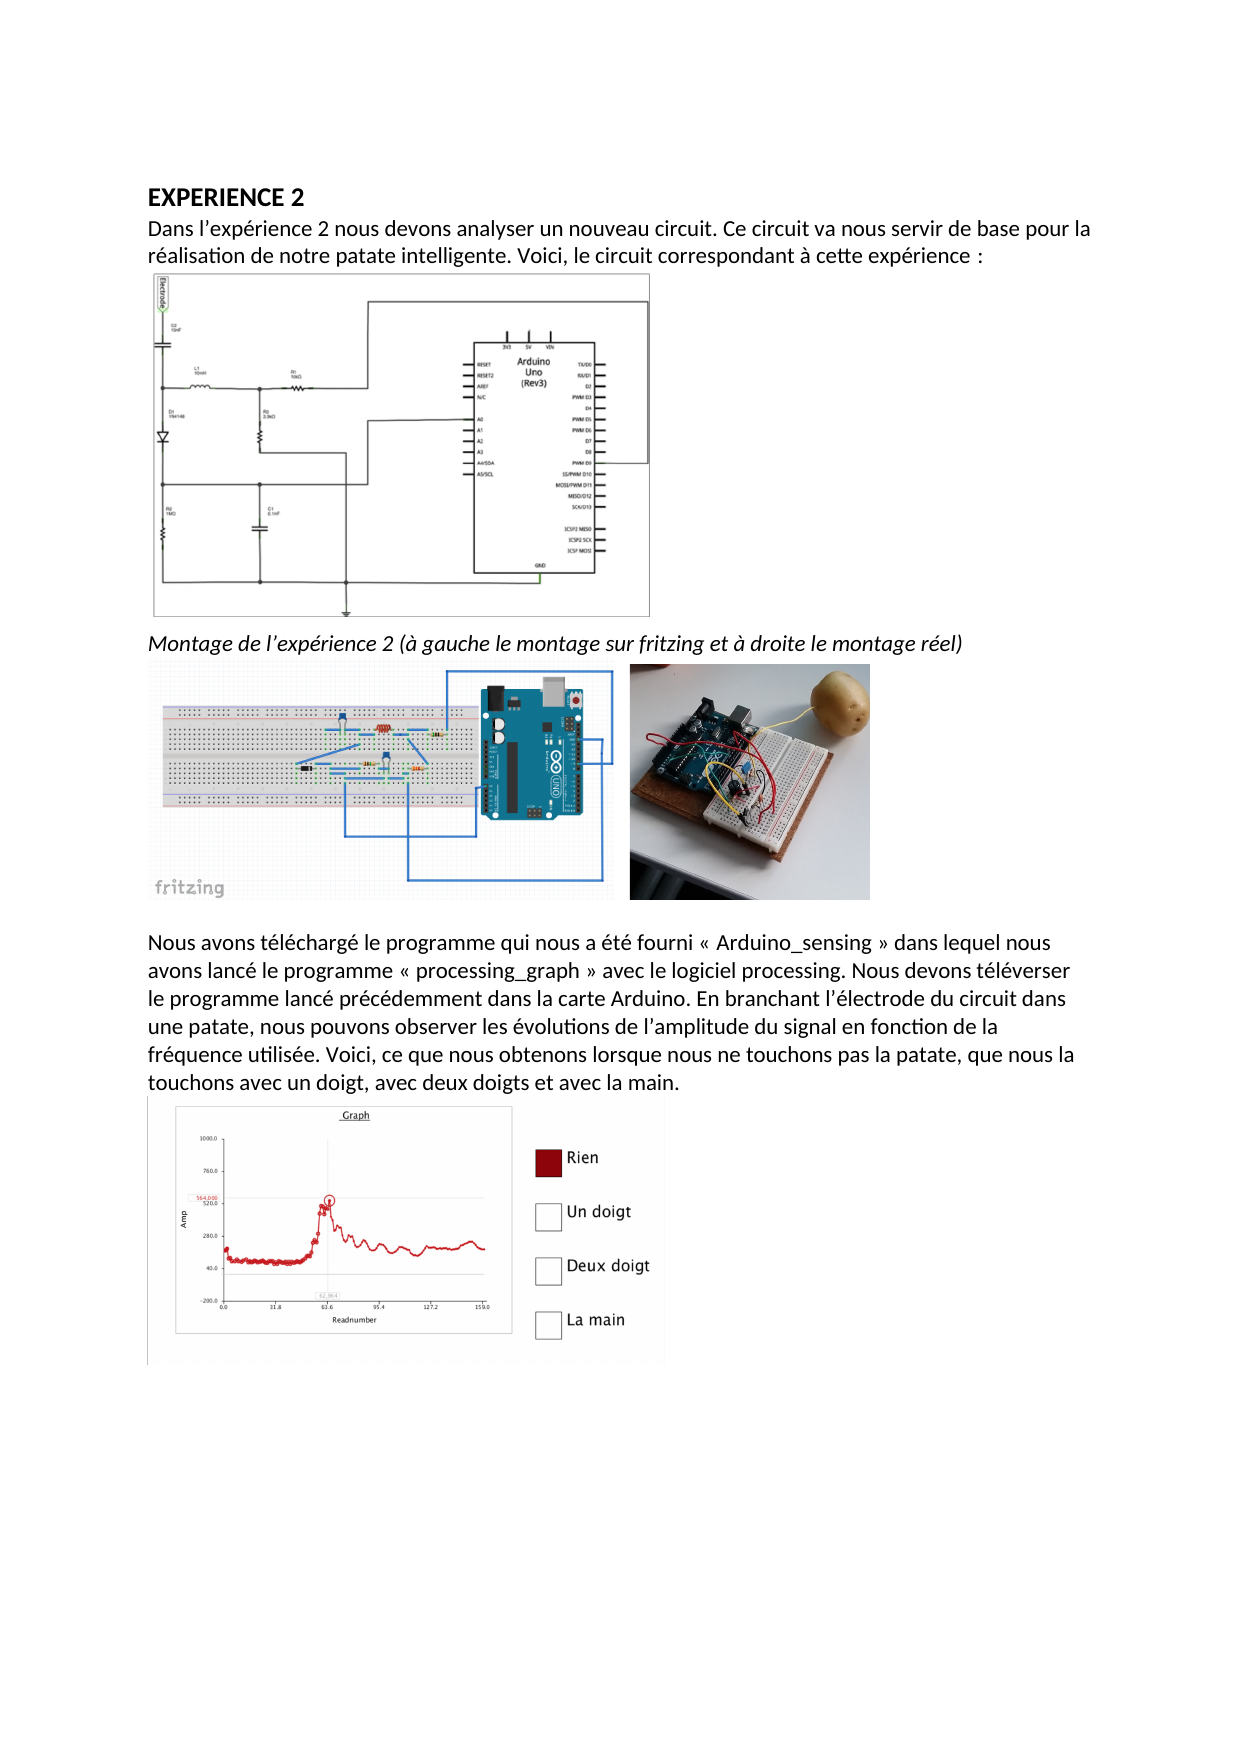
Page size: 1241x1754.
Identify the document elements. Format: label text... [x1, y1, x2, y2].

picture [147, 1096, 665, 1365]
picture [147, 657, 615, 900]
picture [147, 269, 657, 630]
text EXPERIENCE 2 [148, 181, 1093, 214]
text Nous avons téléchargé le programme qui nous a été fourni « Arduino_sensing » dans lequel nous avons lancé le programme « processing_graph » avec le logiciel processing. Nous devons téléverser le programme lancé précédemment dans la carte Arduino. En branchant l’électrode du circuit dans une patate, nous pouvons observer les évolutions de l’amplitude du signal en fonction de la fréquence utilisée. Voici, ce que nous obtenons lorsque nous ne touchons pas la patate, que nous la touchons avec un doigt, avec deux doigts et avec la main. [148, 928, 1093, 1096]
picture [629, 664, 870, 900]
text Montage de l’expérience 2 (à gauche le montage sur fritzing et à droite le montage réel) [148, 629, 1093, 657]
text Dans l’expérience 2 nous devons analyser un nouveau circuit. Ce circuit va nous servir de base pour la réalisation de notre patate intelligente. Voici, le circuit correspondant à cette expérience : [148, 214, 1093, 270]
